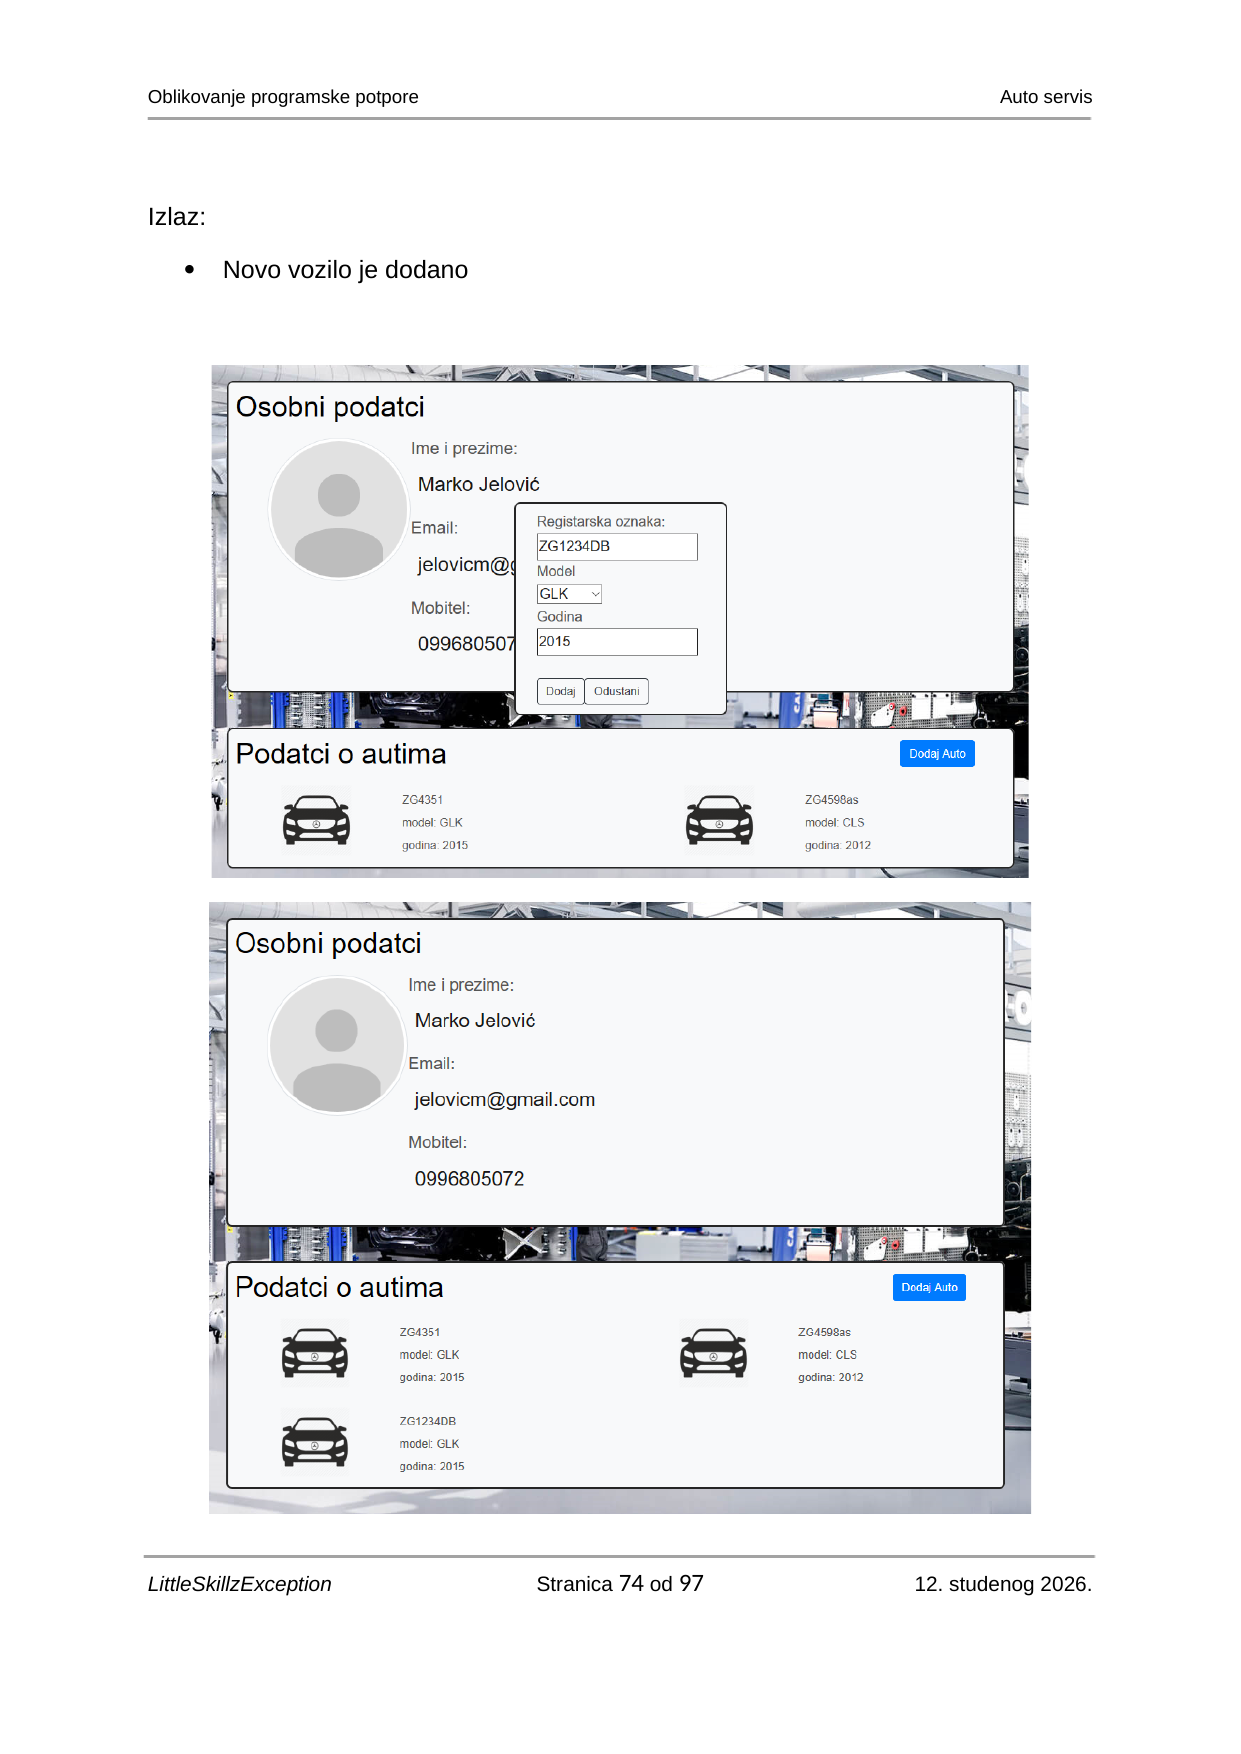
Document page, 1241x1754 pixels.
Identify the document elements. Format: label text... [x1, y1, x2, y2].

text Izlaz: [148, 201, 1093, 230]
picture [211, 365, 1029, 878]
picture [209, 902, 1032, 1514]
list Novo vozilo je dodano [185, 255, 1093, 284]
